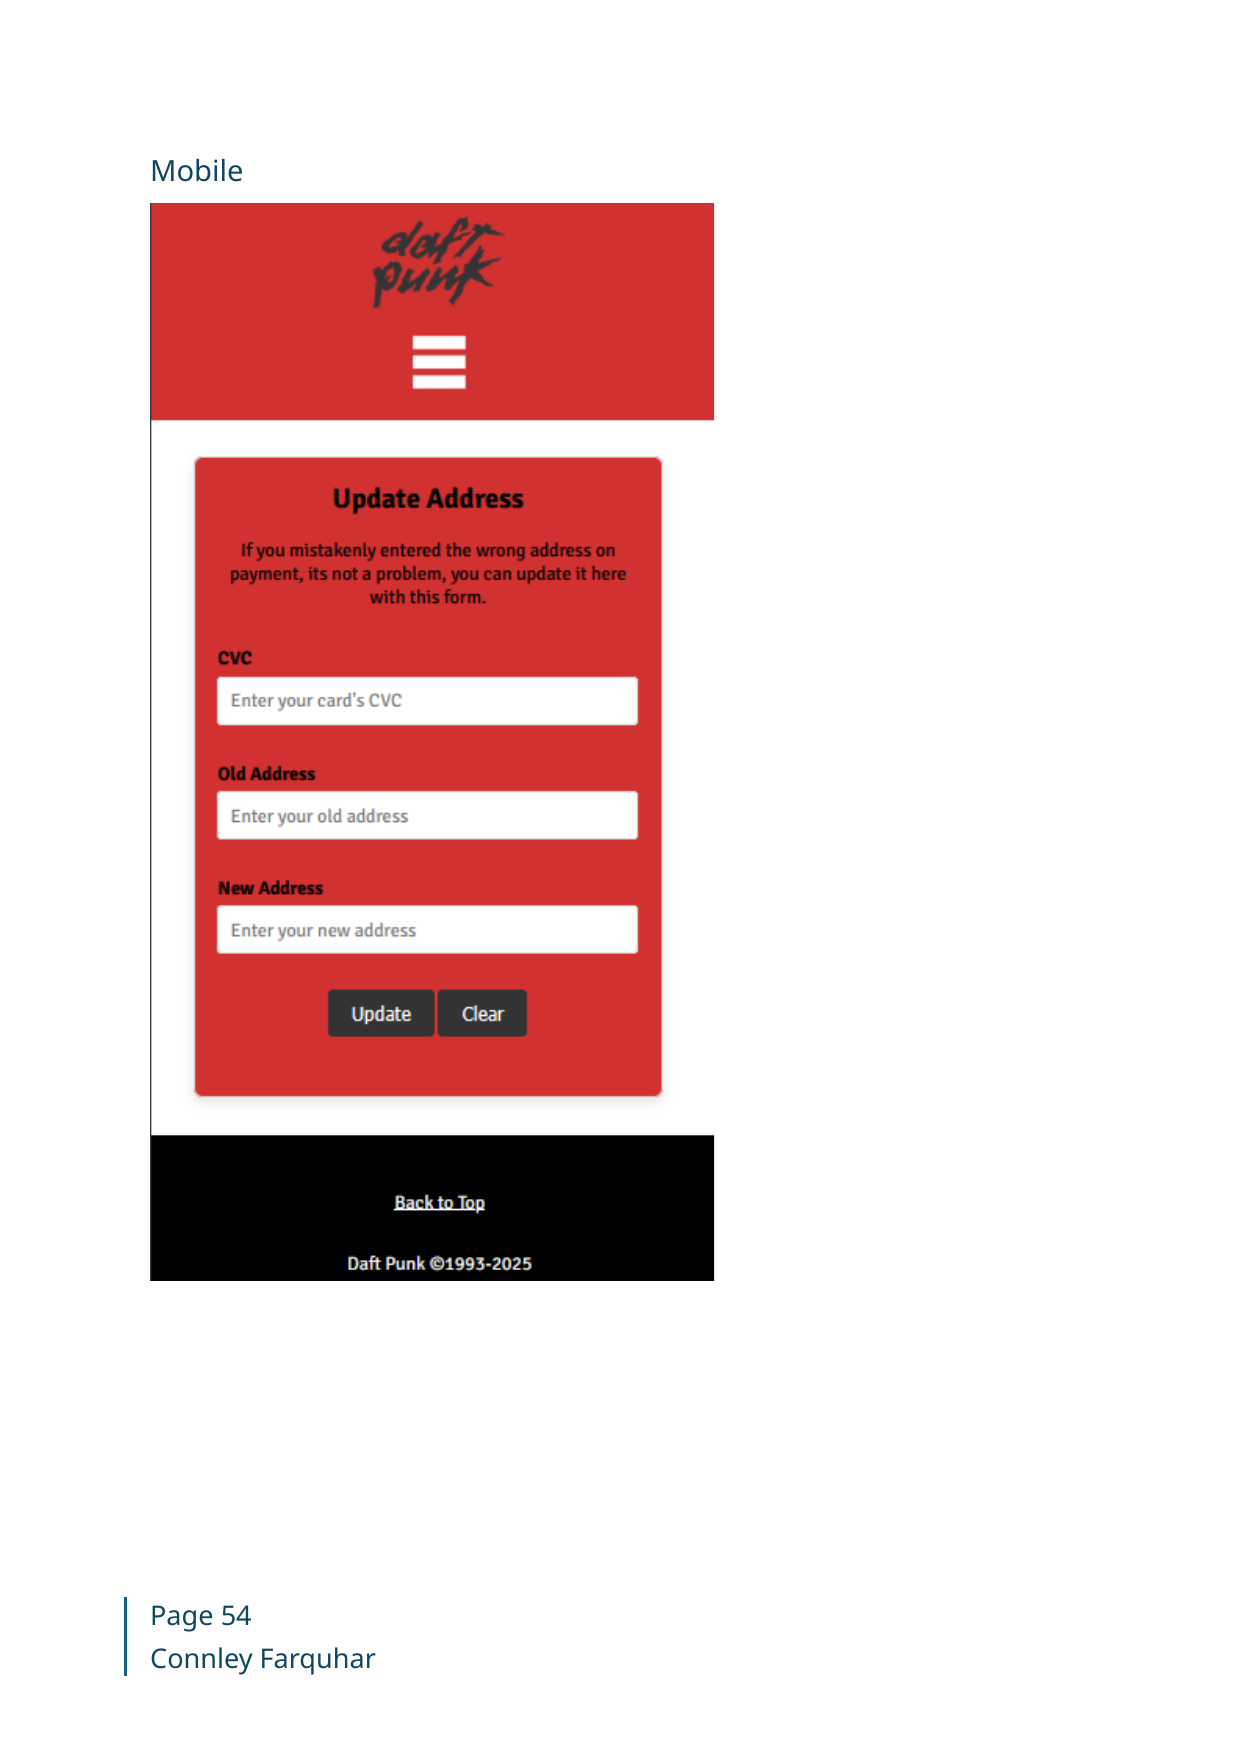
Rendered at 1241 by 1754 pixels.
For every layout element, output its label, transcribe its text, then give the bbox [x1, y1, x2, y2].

subtitle Mobile [150, 150, 1090, 190]
picture [150, 203, 715, 1281]
